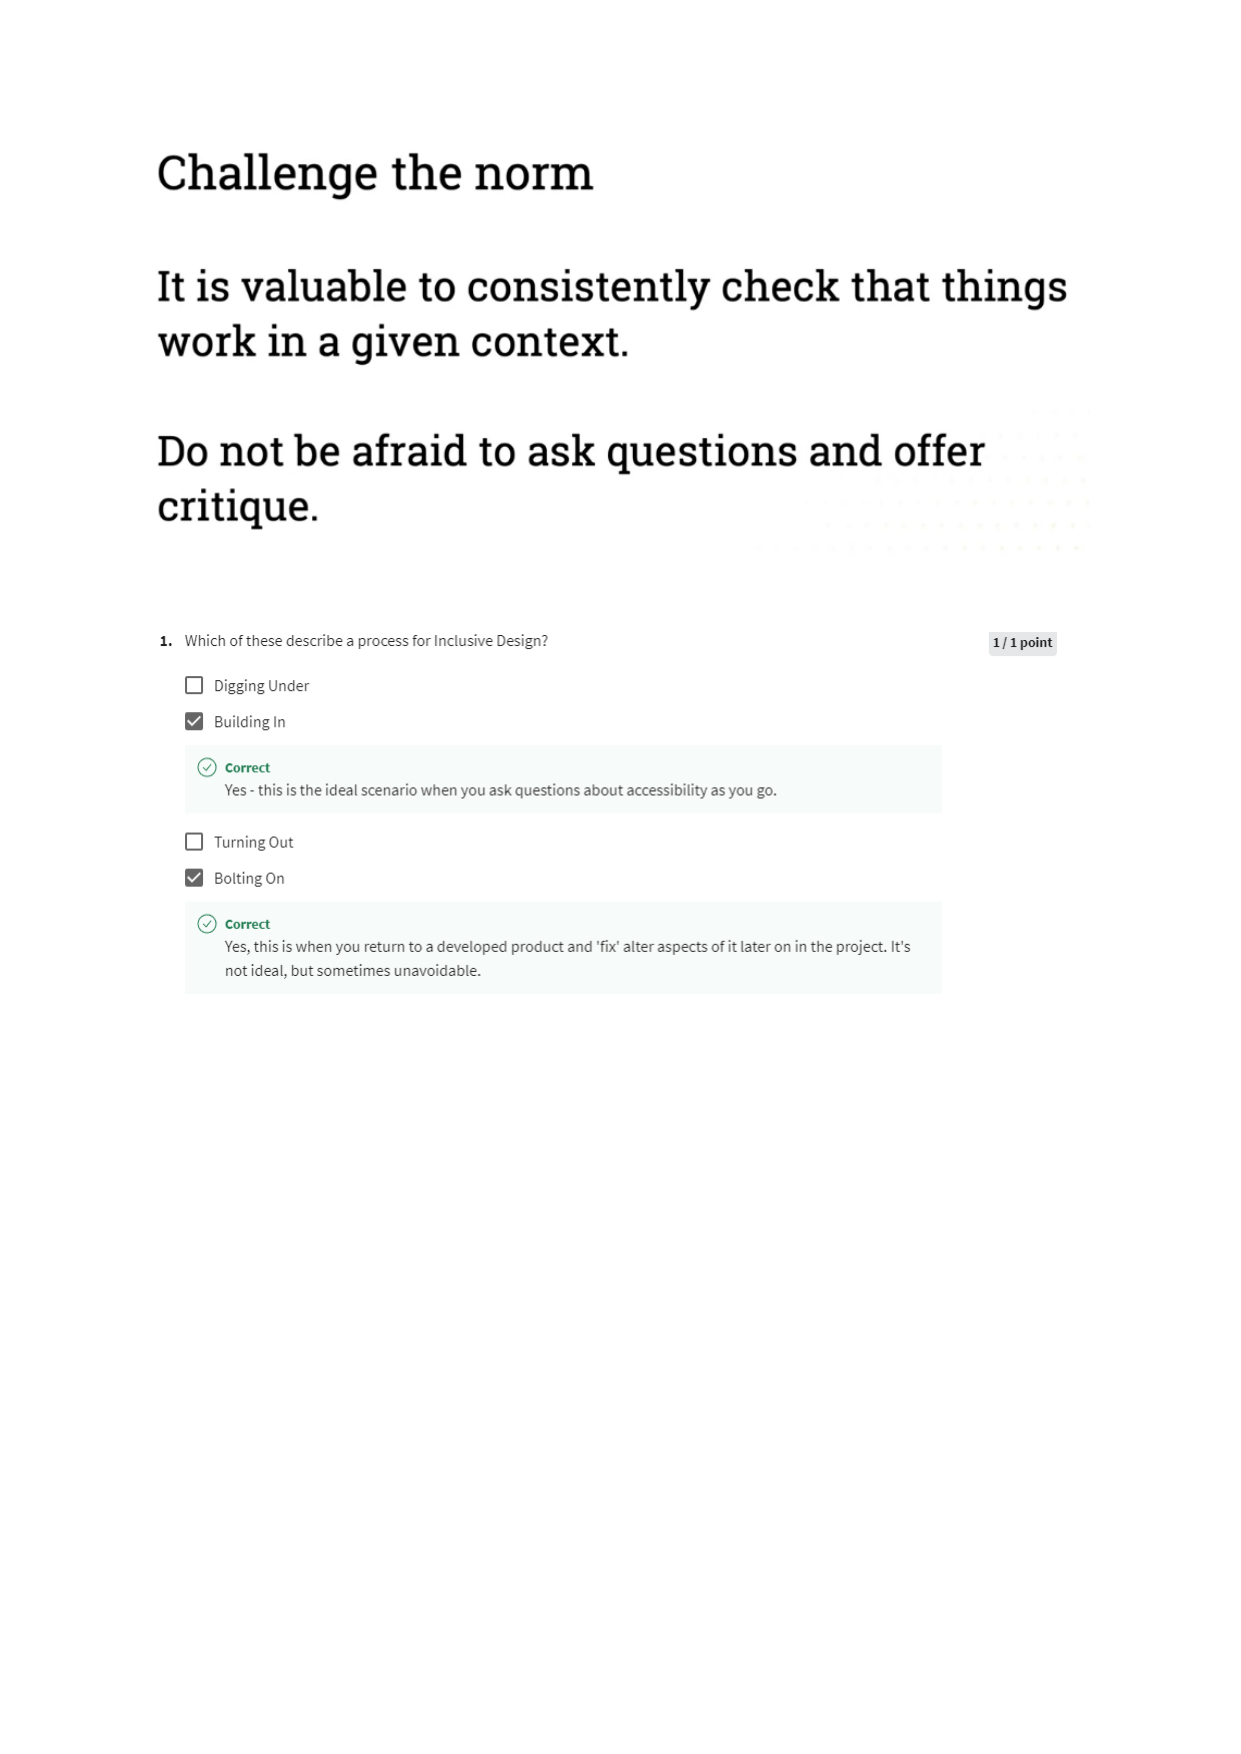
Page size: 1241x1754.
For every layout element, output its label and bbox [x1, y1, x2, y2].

picture [150, 150, 1091, 567]
picture [150, 632, 1091, 1001]
